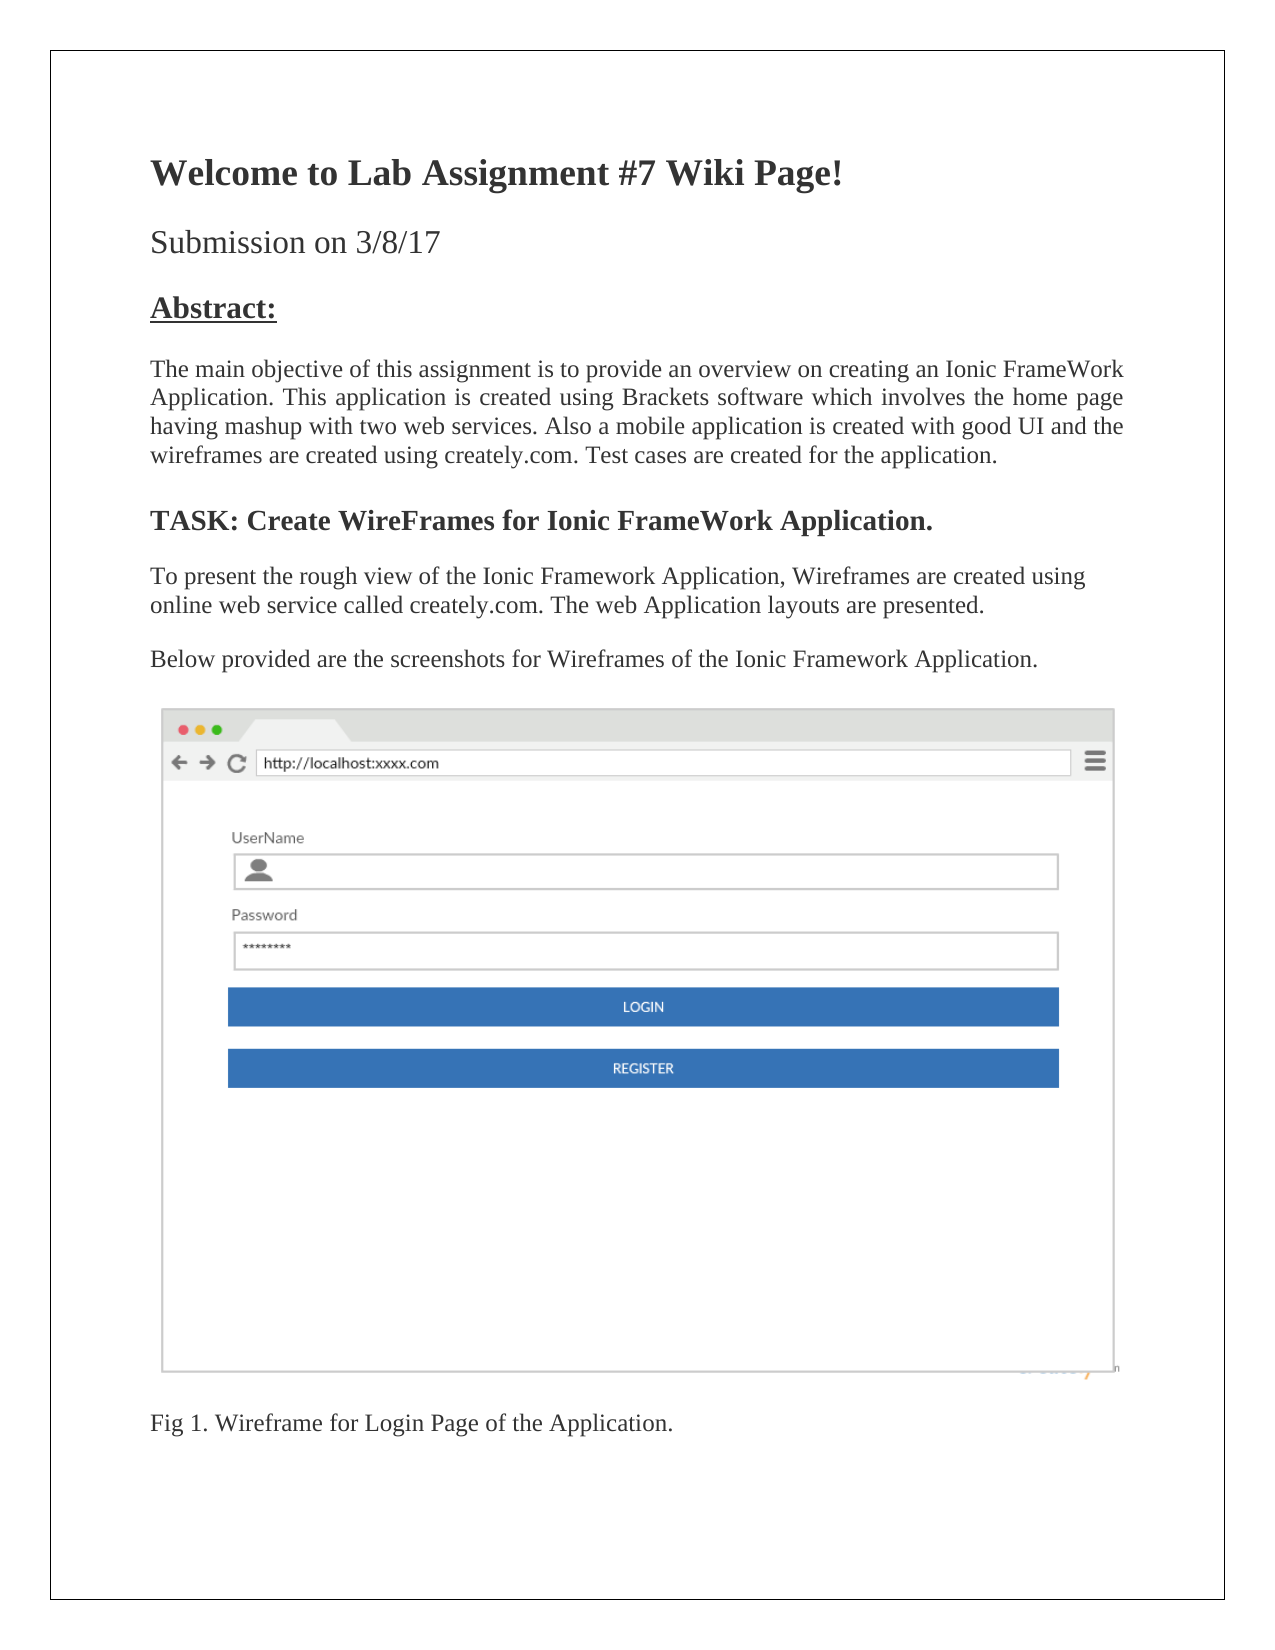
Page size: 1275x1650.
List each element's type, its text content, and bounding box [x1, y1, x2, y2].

picture [150, 697, 1125, 1384]
text To present the rough view of the Ionic Framework Application, Wireframes are created using online web service called creately.com. The web Application layouts are presented. [150, 561, 1125, 619]
text Abstract: [150, 290, 1125, 326]
text Below provided are the screenshots for Wireframes of the Ionic Framework Application. [150, 644, 1125, 673]
text Submission on 3/8/17 [150, 222, 1125, 261]
text TASK: Create WireFrames for Ionic FrameWork Application. [150, 503, 1125, 536]
text The main objective of this assignment is to provide an overview on creating an Ionic FrameWork Application. This application is created using Brackets software which involves the home page having mashup with two web services. Also a mobile application is created with good UI and the wireframes are created using creately.com. Test cases are created for the application. [150, 354, 1125, 469]
text Welcome to Lab Assignment #7 Wiki Page! [150, 150, 1125, 193]
text Fig 1. Wireframe for Login Page of the Application. [150, 1408, 1125, 1437]
